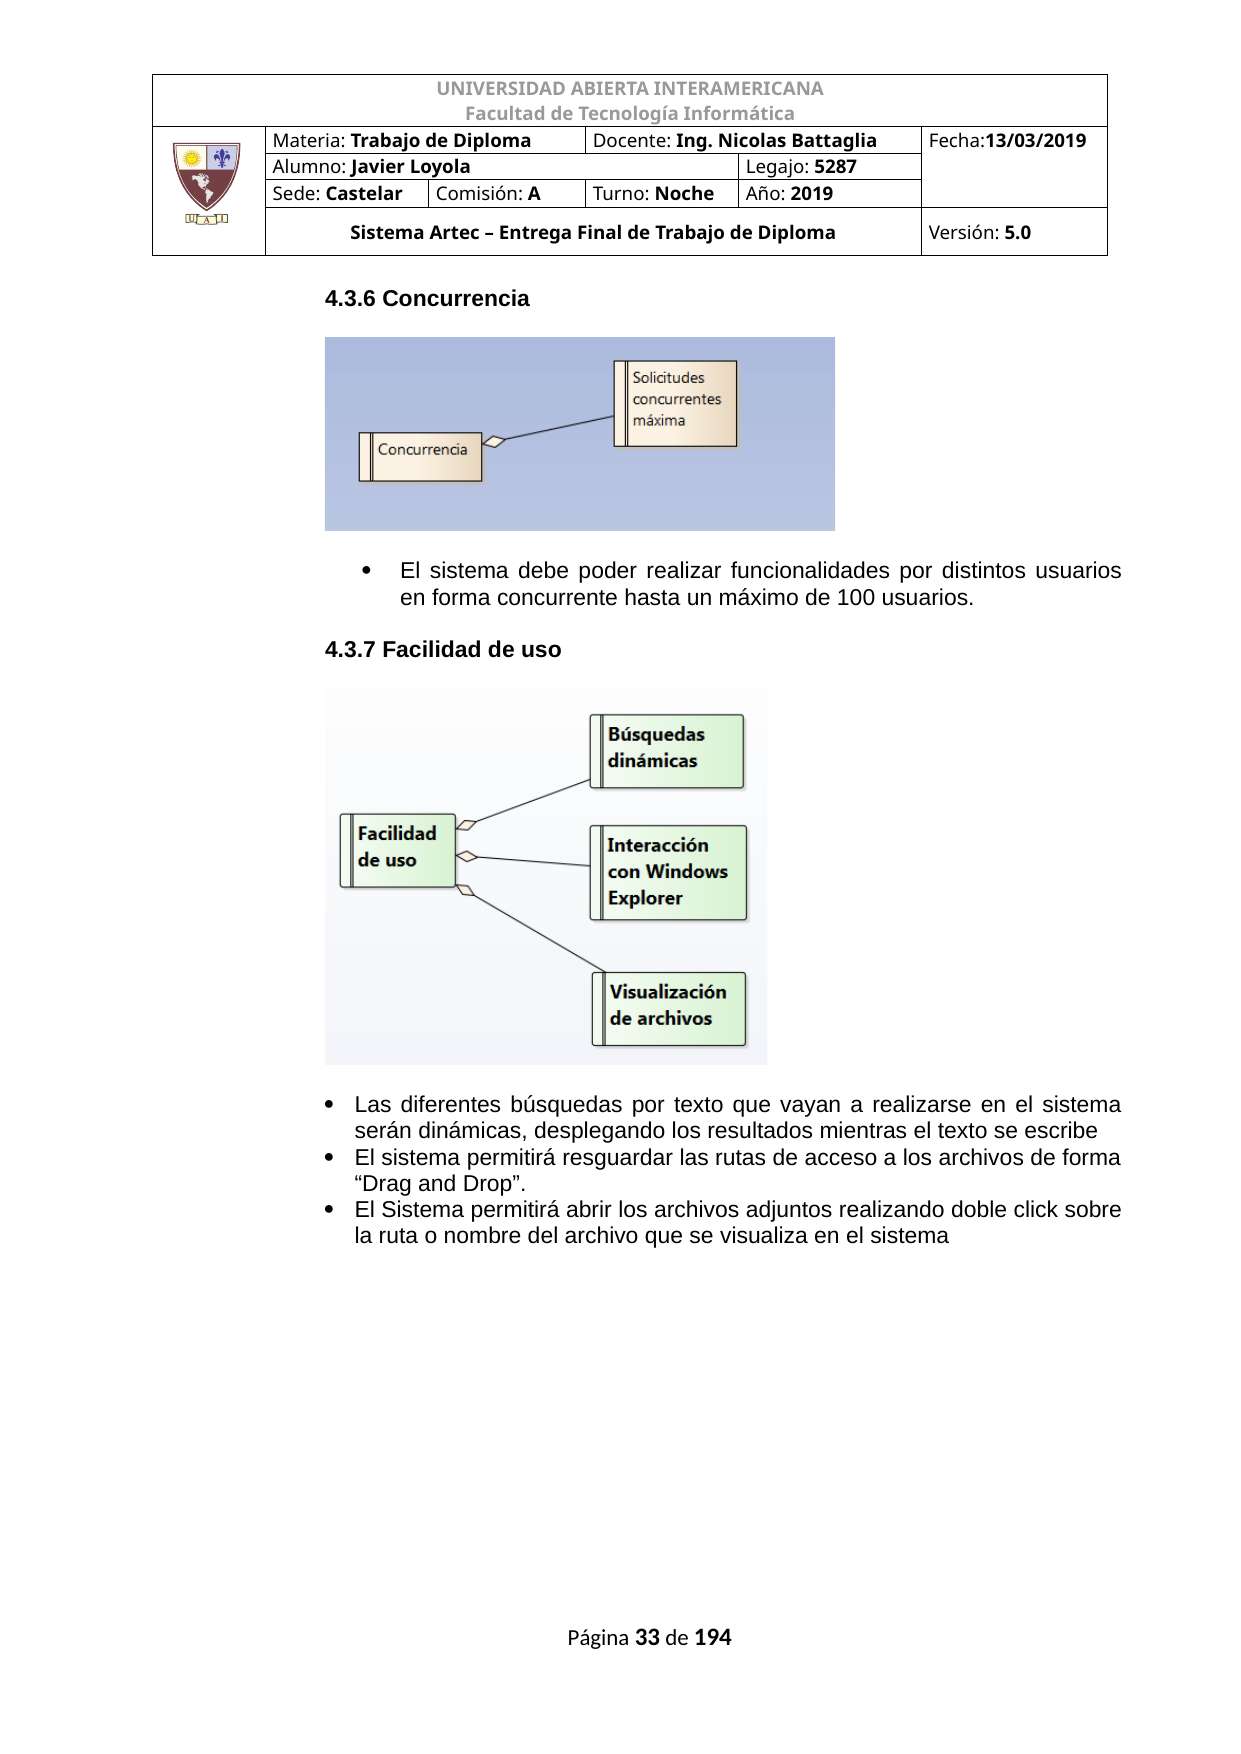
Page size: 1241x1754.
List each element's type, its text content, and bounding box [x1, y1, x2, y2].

list El sistema debe poder realizar funcionalidades por distintos usuarios en forma concurrente hasta un máximo de 100 usuarios. [362, 557, 1122, 610]
list El sistema permitirá resguardar las rutas de acceso a los archivos de forma “Drag and Drop”. [325, 1143, 1122, 1196]
list Las diferentes búsquedas por texto que vayan a realizarse en el sistema serán dinámicas, desplegando los resultados mientras el texto se escribe [325, 1091, 1122, 1143]
text 4.3.6 Concurrencia [325, 284, 1122, 311]
text 4.3.7 Facilidad de uso [325, 636, 1122, 663]
picture [157, 136, 257, 228]
picture [324, 688, 768, 1065]
list El Sistema permitirá abrir los archivos adjuntos realizando doble click sobre la ruta o nombre del archivo que se visualiza en el sistema [325, 1196, 1122, 1249]
picture [324, 337, 836, 531]
